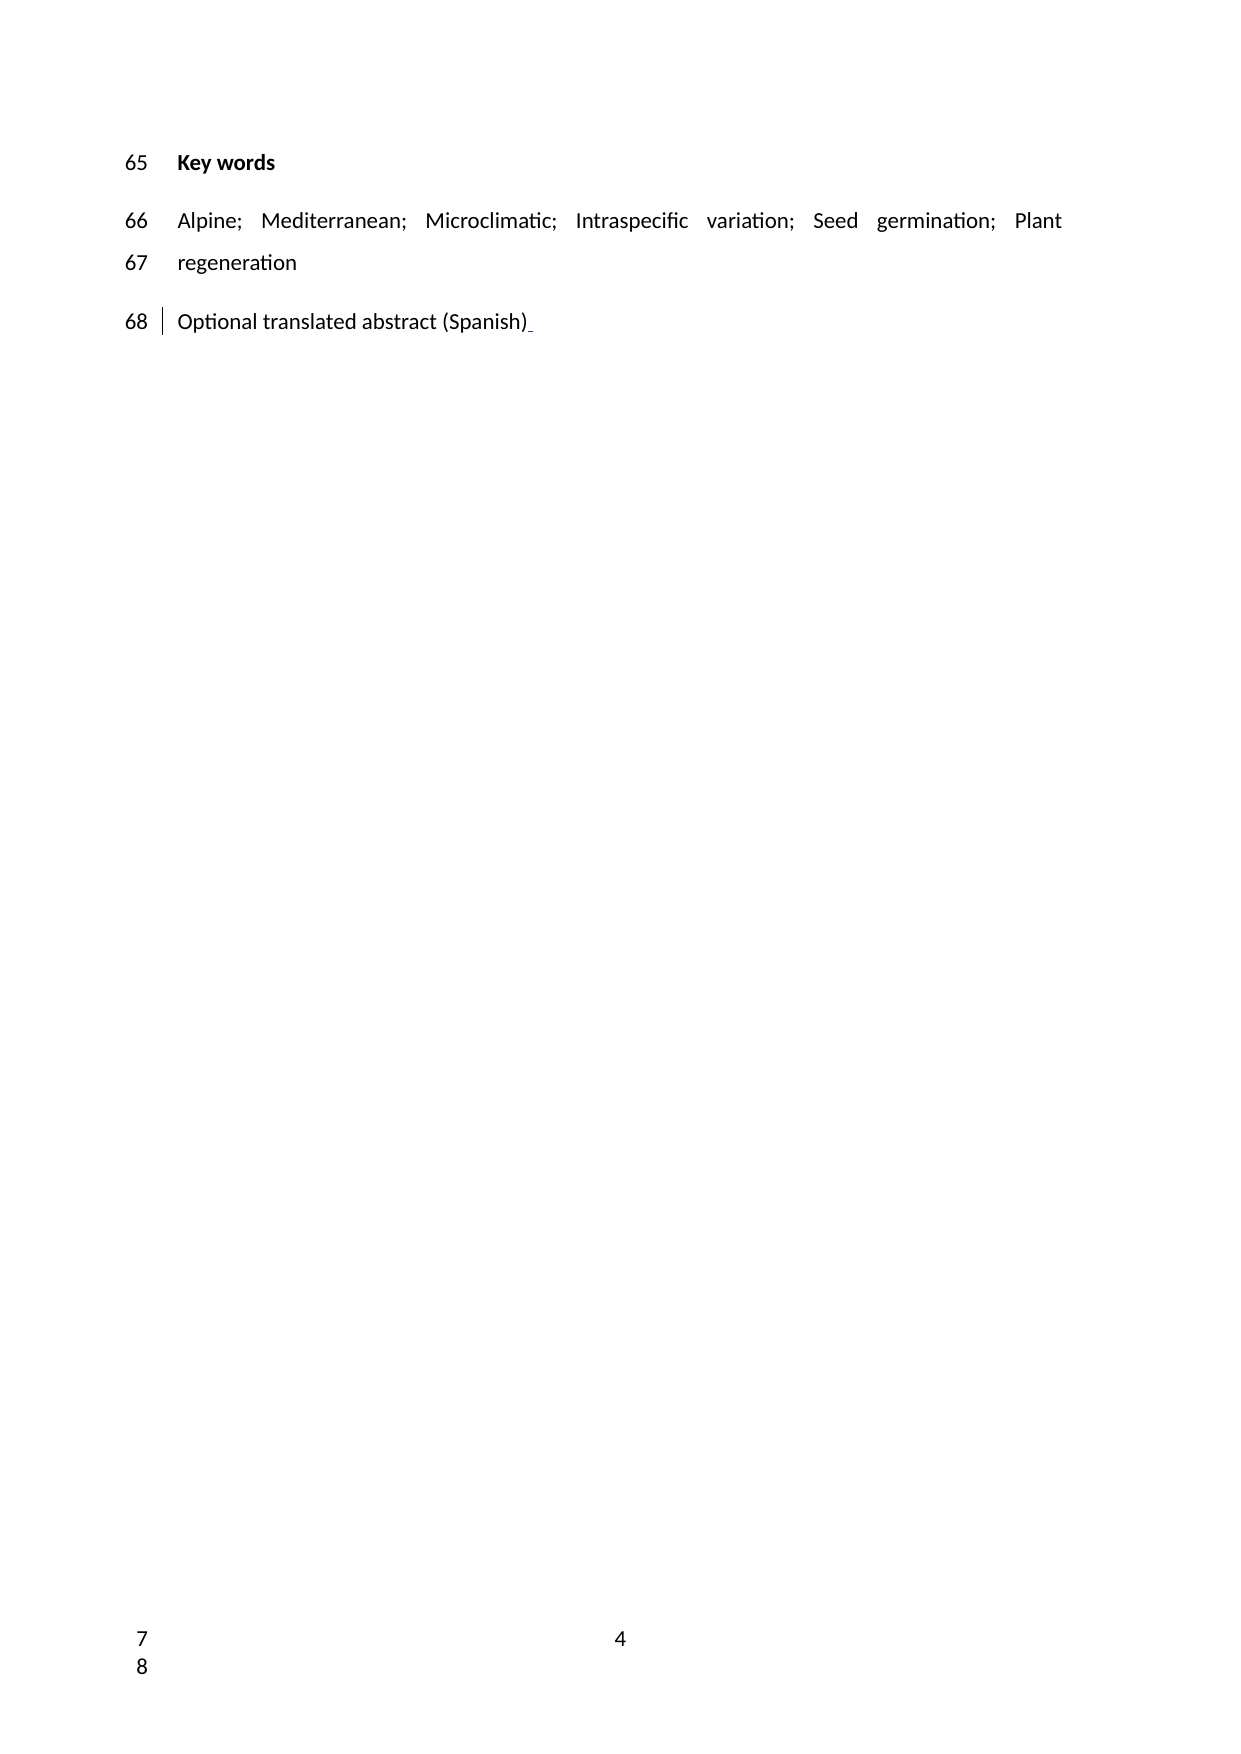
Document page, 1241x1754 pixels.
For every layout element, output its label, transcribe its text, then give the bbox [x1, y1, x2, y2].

text Optional translated abstract (Spanish) [177, 307, 1063, 335]
text Key words [177, 148, 1063, 176]
text Alpine; Mediterranean; Microclimatic; Intraspecific variation; Seed germination; Plant regeneration [177, 206, 1063, 276]
